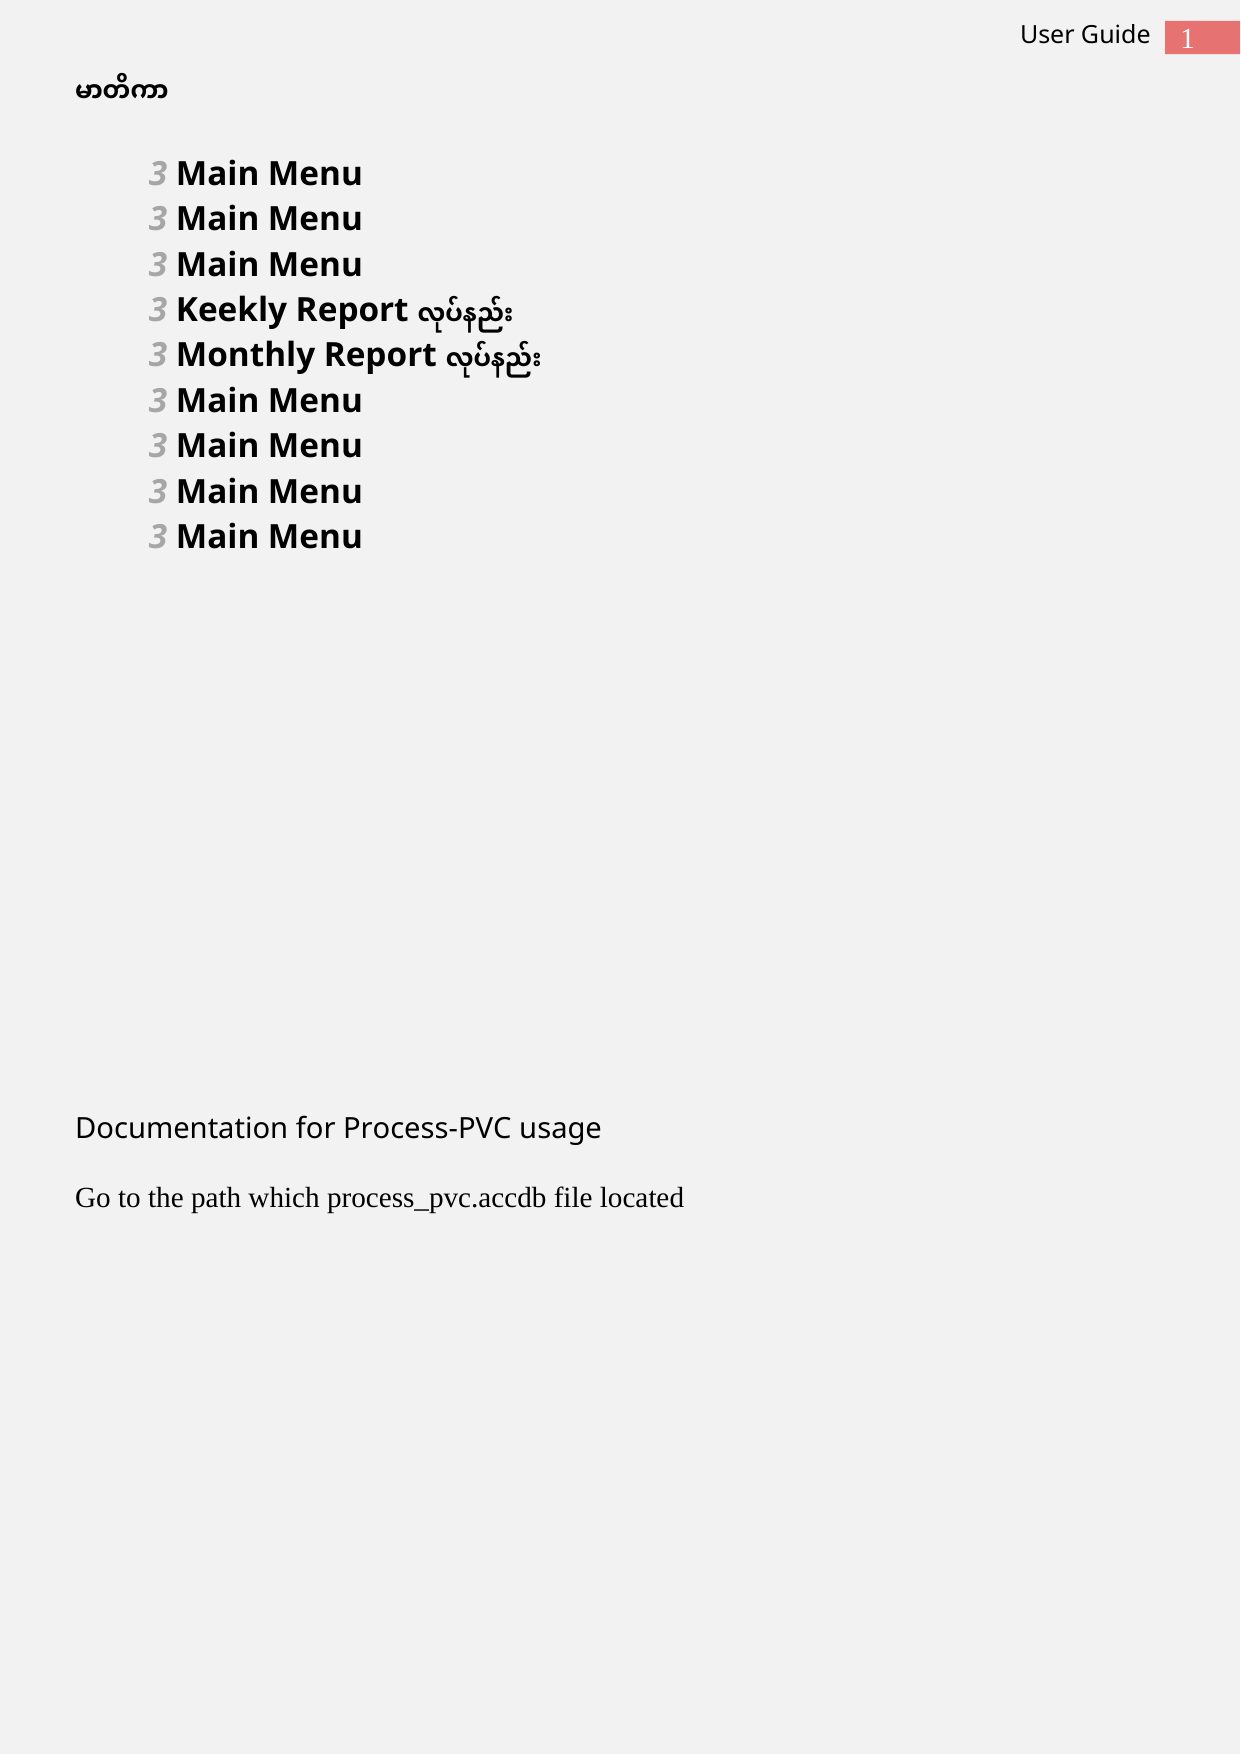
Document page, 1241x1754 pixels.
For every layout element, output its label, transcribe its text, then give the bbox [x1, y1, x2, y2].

text 3 Main Menu [149, 513, 1165, 558]
text 3 Keekly Report လုပ်နည်း [149, 286, 1165, 331]
text 3 Monthly Report လုပ်နည်း [149, 331, 1165, 377]
text 3 Main Menu [149, 195, 1165, 240]
text 3 Main Menu [149, 467, 1165, 513]
text 3 Main Menu [149, 240, 1165, 286]
text 3 Main Menu [149, 377, 1165, 422]
text မာတိကာ [75, 75, 1165, 104]
text Documentation for Process-PVC usage [75, 1107, 1165, 1147]
text Go to the path which process_pvc.accdb file located [75, 1181, 1165, 1214]
text 3 Main Menu [149, 422, 1165, 467]
text 3 Main Menu [75, 149, 1165, 195]
